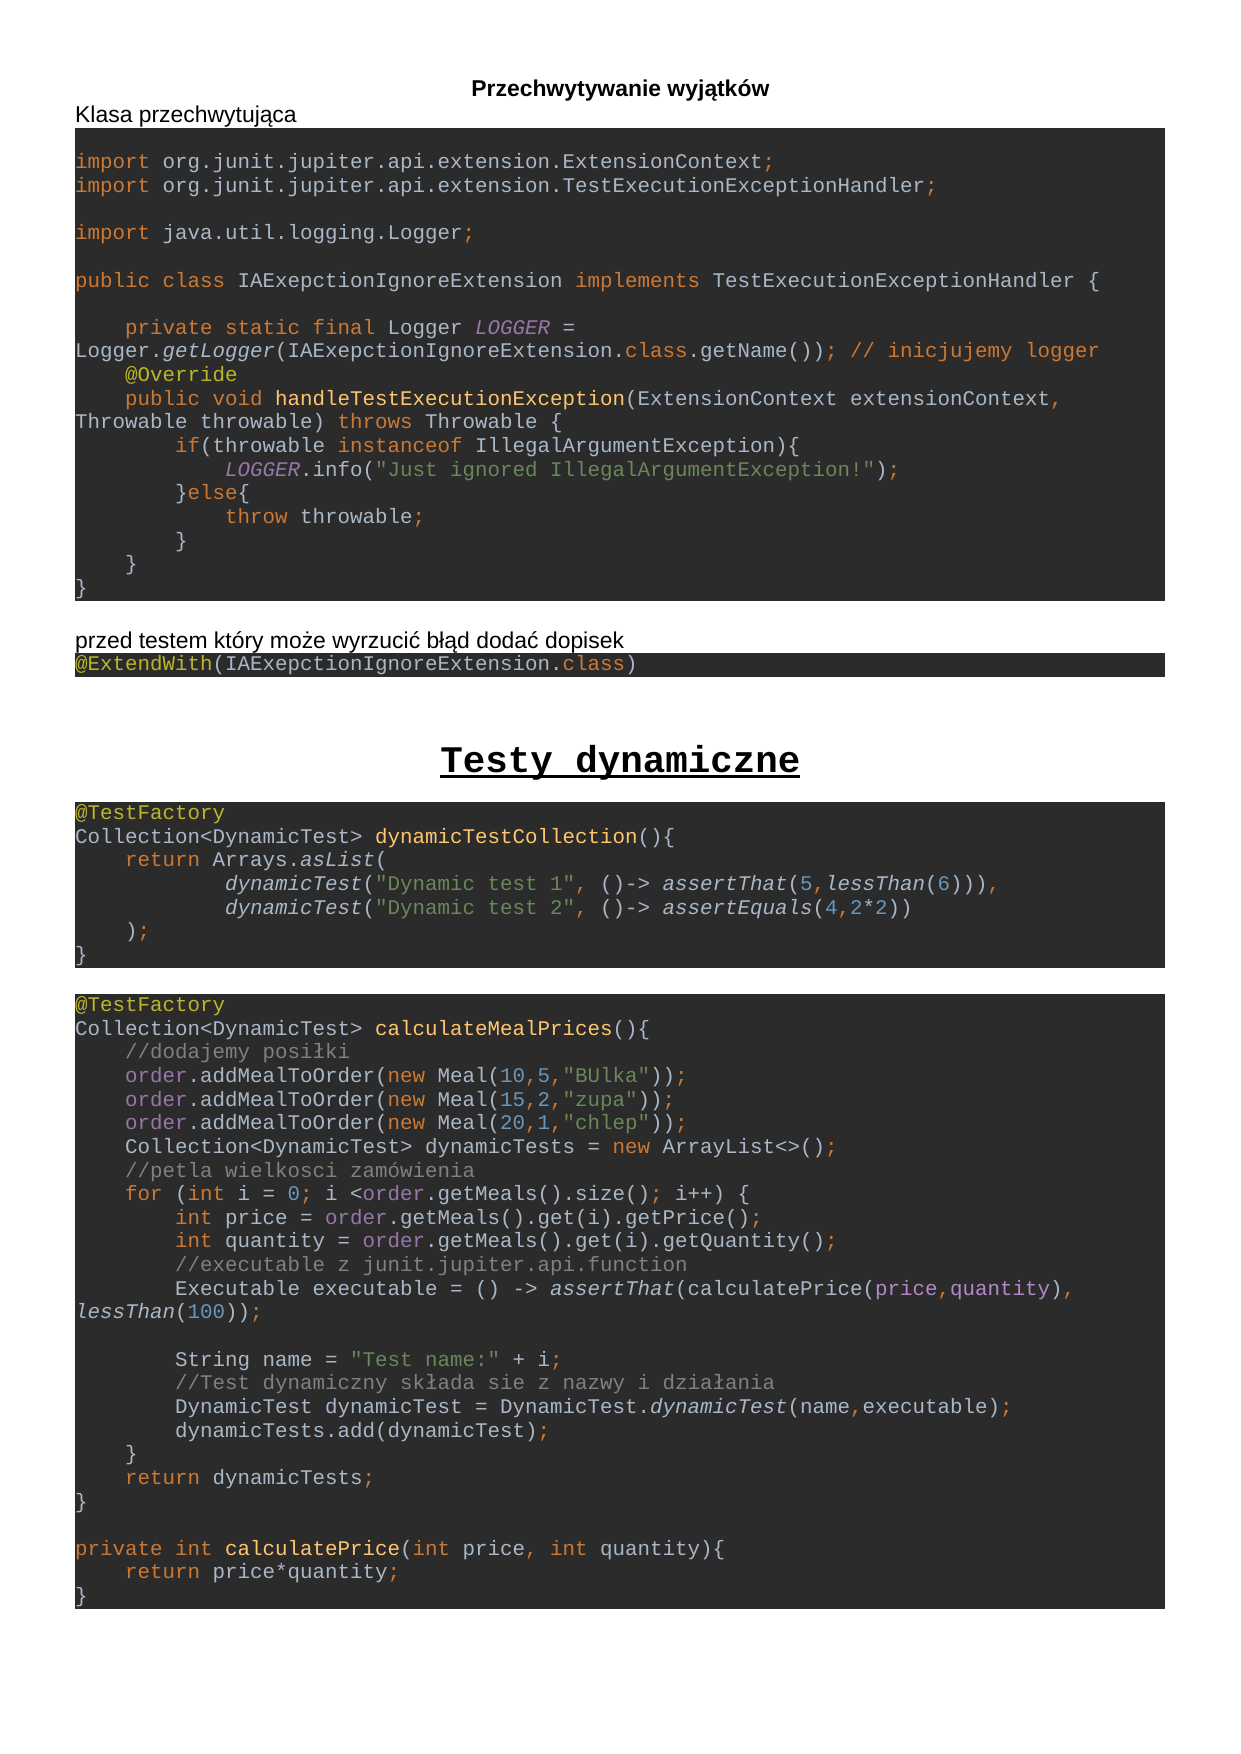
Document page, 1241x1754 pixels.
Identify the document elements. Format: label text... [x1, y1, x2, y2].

text import org.junit.jupiter.api.extension.ExtensionContext; import org.junit.jupiter.api.extension.TestExecutionExceptionHandler; import java.util.logging.Logger; public class IAExepctionIgnoreExtension implements TestExecutionExceptionHandler { private static final Logger LOGGER = Logger.getLogger(IAExepctionIgnoreExtension.class.getName()); // inicjujemy logger @Override public void handleTestExecutionException(ExtensionContext extensionContext, Throwable throwable) throws Throwable { if(throwable instanceof IllegalArgumentException){ LOGGER.info("Just ignored IllegalArgumentException!"); }else{ throw throwable; } } } [75, 128, 1165, 601]
text Klasa przechwytująca [75, 101, 1165, 128]
text @ExtendWith(IAExepctionIgnoreExtension.class) [75, 653, 1165, 677]
text przed testem który może wyrzucić błąd dodać dopisek [75, 627, 1165, 653]
text Przechwytywanie wyjątków [75, 75, 1165, 101]
text Testy dynamiczne [75, 741, 1165, 783]
text @TestFactory Collection<DynamicTest> calculateMealPrices(){ //dodajemy posiłki order.addMealToOrder(new Meal(10,5,"BUlka")); order.addMealToOrder(new Meal(15,2,"zupa")); order.addMealToOrder(new Meal(20,1,"chlep")); Collection<DynamicTest> dynamicTests = new ArrayList<>(); //petla wielkosci zamówienia for (int i = 0; i <order.getMeals().size(); i++) { int price = order.getMeals().get(i).getPrice(); int quantity = order.getMeals().get(i).getQuantity(); //executable z junit.jupiter.api.function Executable executable = () -> assertThat(calculatePrice(price,quantity), lessThan(100)); String name = "Test name:" + i; //Test dynamiczny składa sie z nazwy i działania DynamicTest dynamicTest = DynamicTest.dynamicTest(name,executable); dynamicTests.add(dynamicTest); } return dynamicTests; } private int calculatePrice(int price, int quantity){ return price*quantity; } [75, 994, 1165, 1609]
text @TestFactory Collection<DynamicTest> dynamicTestCollection(){ return Arrays.asList( dynamicTest("Dynamic test 1", ()-> assertThat(5,lessThan(6))), dynamicTest("Dynamic test 2", ()-> assertEquals(4,2*2)) ); } [75, 802, 1165, 968]
